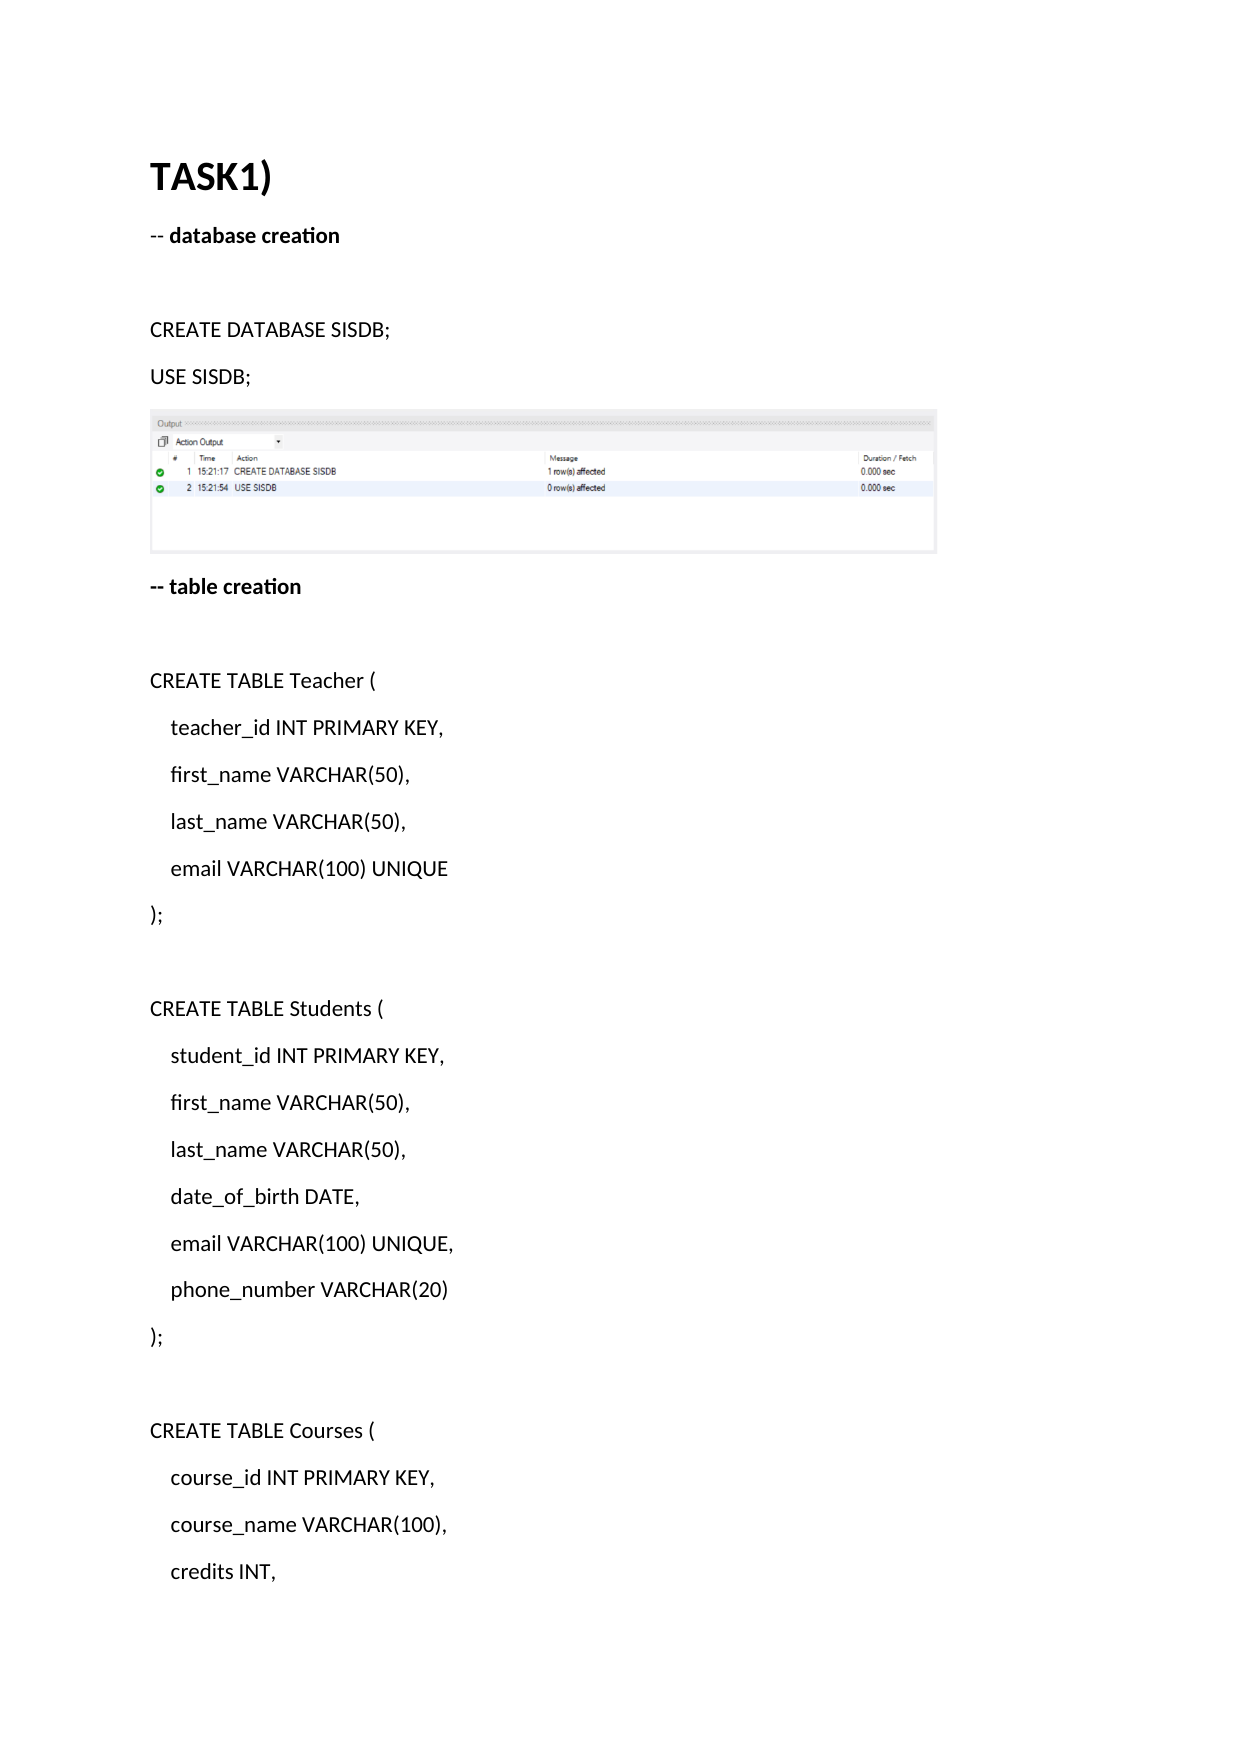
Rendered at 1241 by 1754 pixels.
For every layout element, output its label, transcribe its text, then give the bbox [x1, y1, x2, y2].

text last_name VARCHAR(50), [150, 807, 1090, 835]
text CREATE TABLE Teacher ( [150, 666, 1090, 694]
text CREATE DATABASE SISDB; [150, 315, 1090, 343]
text first_name VARCHAR(50), [150, 760, 1090, 788]
text -- table creation [150, 572, 1090, 600]
text teacher_id INT PRIMARY KEY, [150, 713, 1090, 741]
text CREATE TABLE Courses ( [150, 1416, 1090, 1444]
picture [150, 409, 938, 554]
text student_id INT PRIMARY KEY, [150, 1041, 1090, 1069]
text -- database creation [150, 222, 1090, 249]
text phone_number VARCHAR(20) [150, 1276, 1090, 1303]
text date_of_birth DATE, [150, 1182, 1090, 1210]
text first_name VARCHAR(50), [150, 1088, 1090, 1116]
text credits INT, [150, 1557, 1090, 1585]
text TASK1) [150, 150, 1090, 201]
text ); [150, 901, 1090, 928]
text email VARCHAR(100) UNIQUE [150, 854, 1090, 882]
text ); [150, 1322, 1090, 1350]
text USE SISDB; [150, 362, 1090, 390]
text CREATE TABLE Students ( [150, 994, 1090, 1022]
text course_name VARCHAR(100), [150, 1510, 1090, 1538]
text last_name VARCHAR(50), [150, 1135, 1090, 1163]
text email VARCHAR(100) UNIQUE, [150, 1229, 1090, 1257]
text course_id INT PRIMARY KEY, [150, 1463, 1090, 1491]
